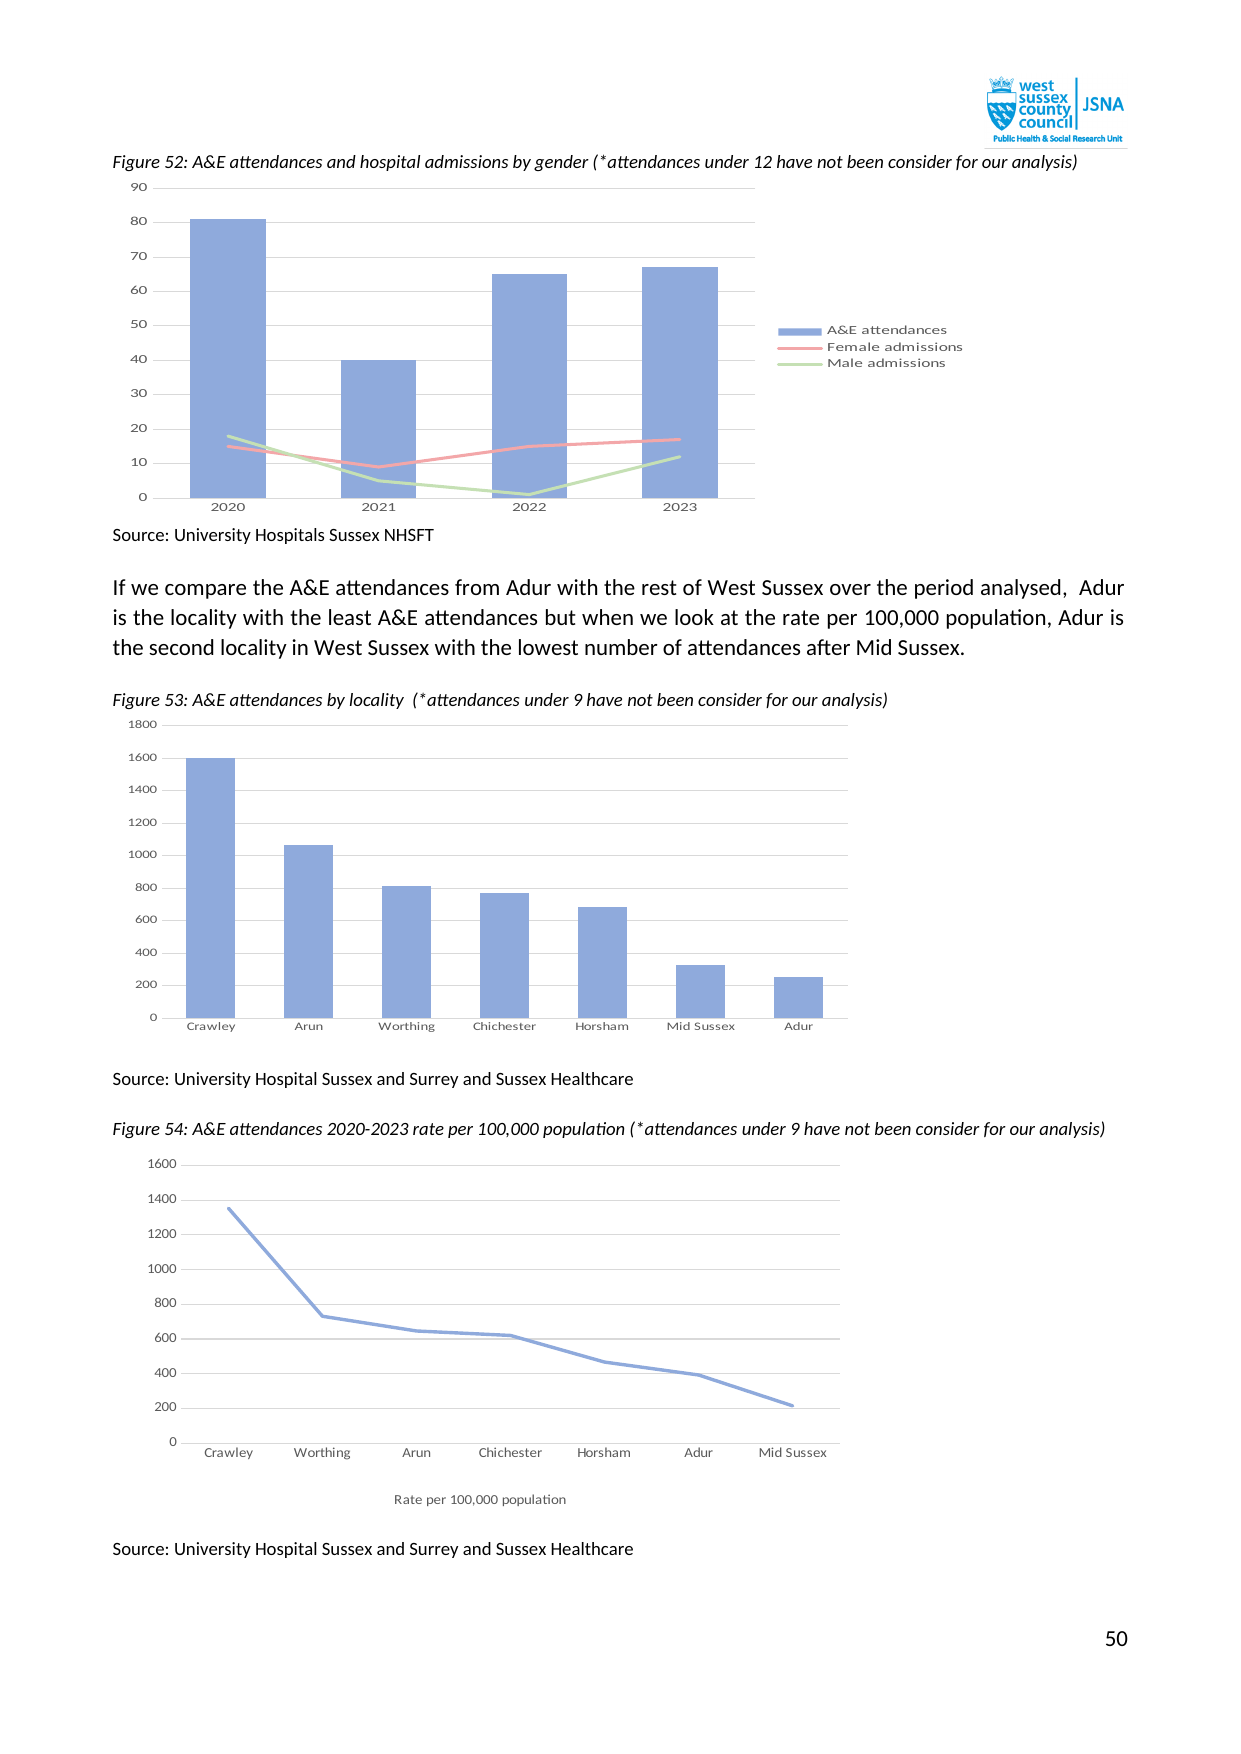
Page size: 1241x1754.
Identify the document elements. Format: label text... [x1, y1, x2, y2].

text Source: University Hospital Sussex and Surrey and Sussex Healthcare [112, 1067, 1128, 1090]
text Figure 53: A&E attendances by locality (*attendances under 9 have not been consider for our analysis) [112, 688, 1128, 1040]
text Figure 52: A&E attendances and hospital admissions by gender (*attendances under 12 have not been consider for our analysis) [112, 150, 1128, 521]
text Figure 54: A&E attendances 2020-2023 rate per 100,000 population (*attendances under 9 have not been consider for our analysis) Source: University Hospital Sussex and Surrey and Sussex Healthcare [112, 1117, 1128, 1560]
text If we compare the A&E attendances from Adur with the rest of West Sussex over the period analysed, Adur is the locality with the least A&E attendances but when we look at the rate per 100,000 population, Adur is the second locality in West Sussex with the lowest number of attendances after Mid Sussex. [112, 573, 1128, 661]
text Source: University Hospitals Sussex NHSFT [112, 523, 1128, 546]
picture [981, 73, 1128, 149]
